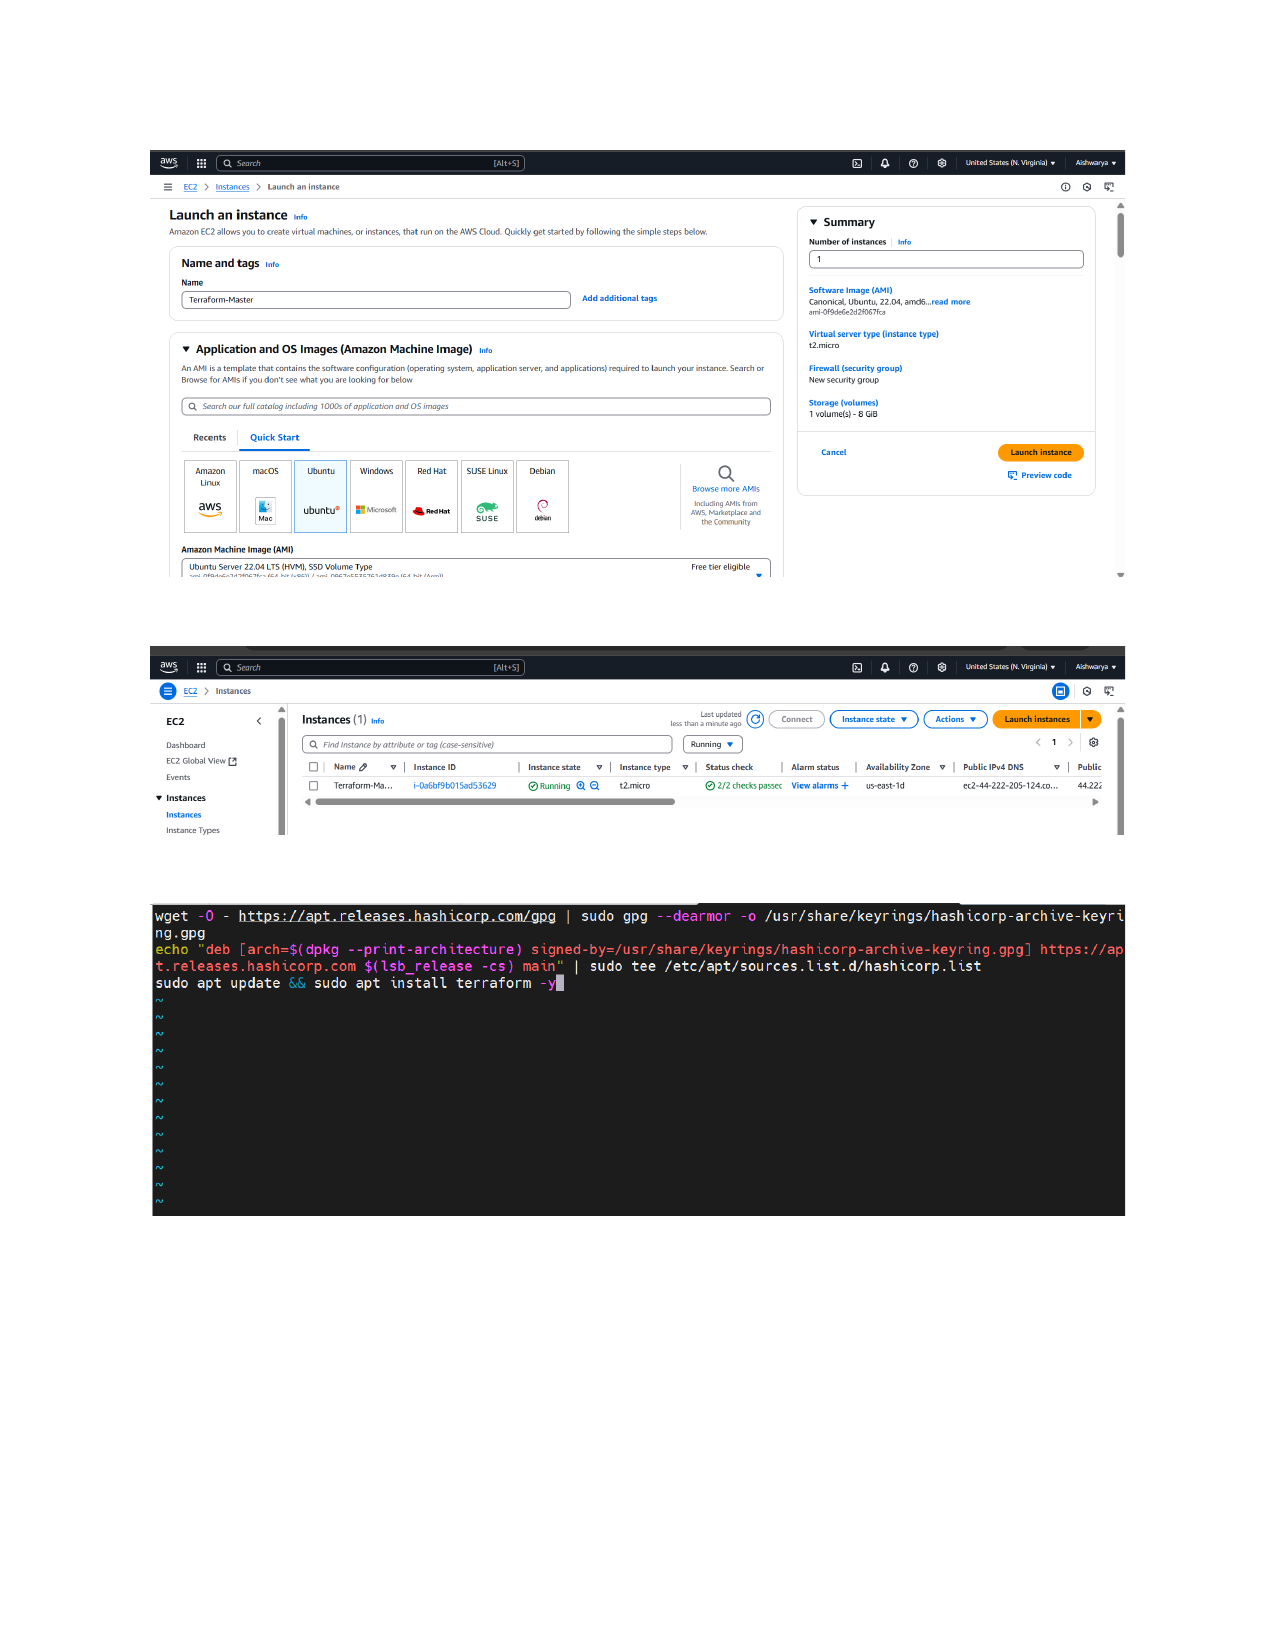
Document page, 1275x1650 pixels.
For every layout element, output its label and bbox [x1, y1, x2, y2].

picture [150, 903, 1125, 1216]
picture [150, 150, 1125, 577]
picture [150, 646, 1125, 835]
